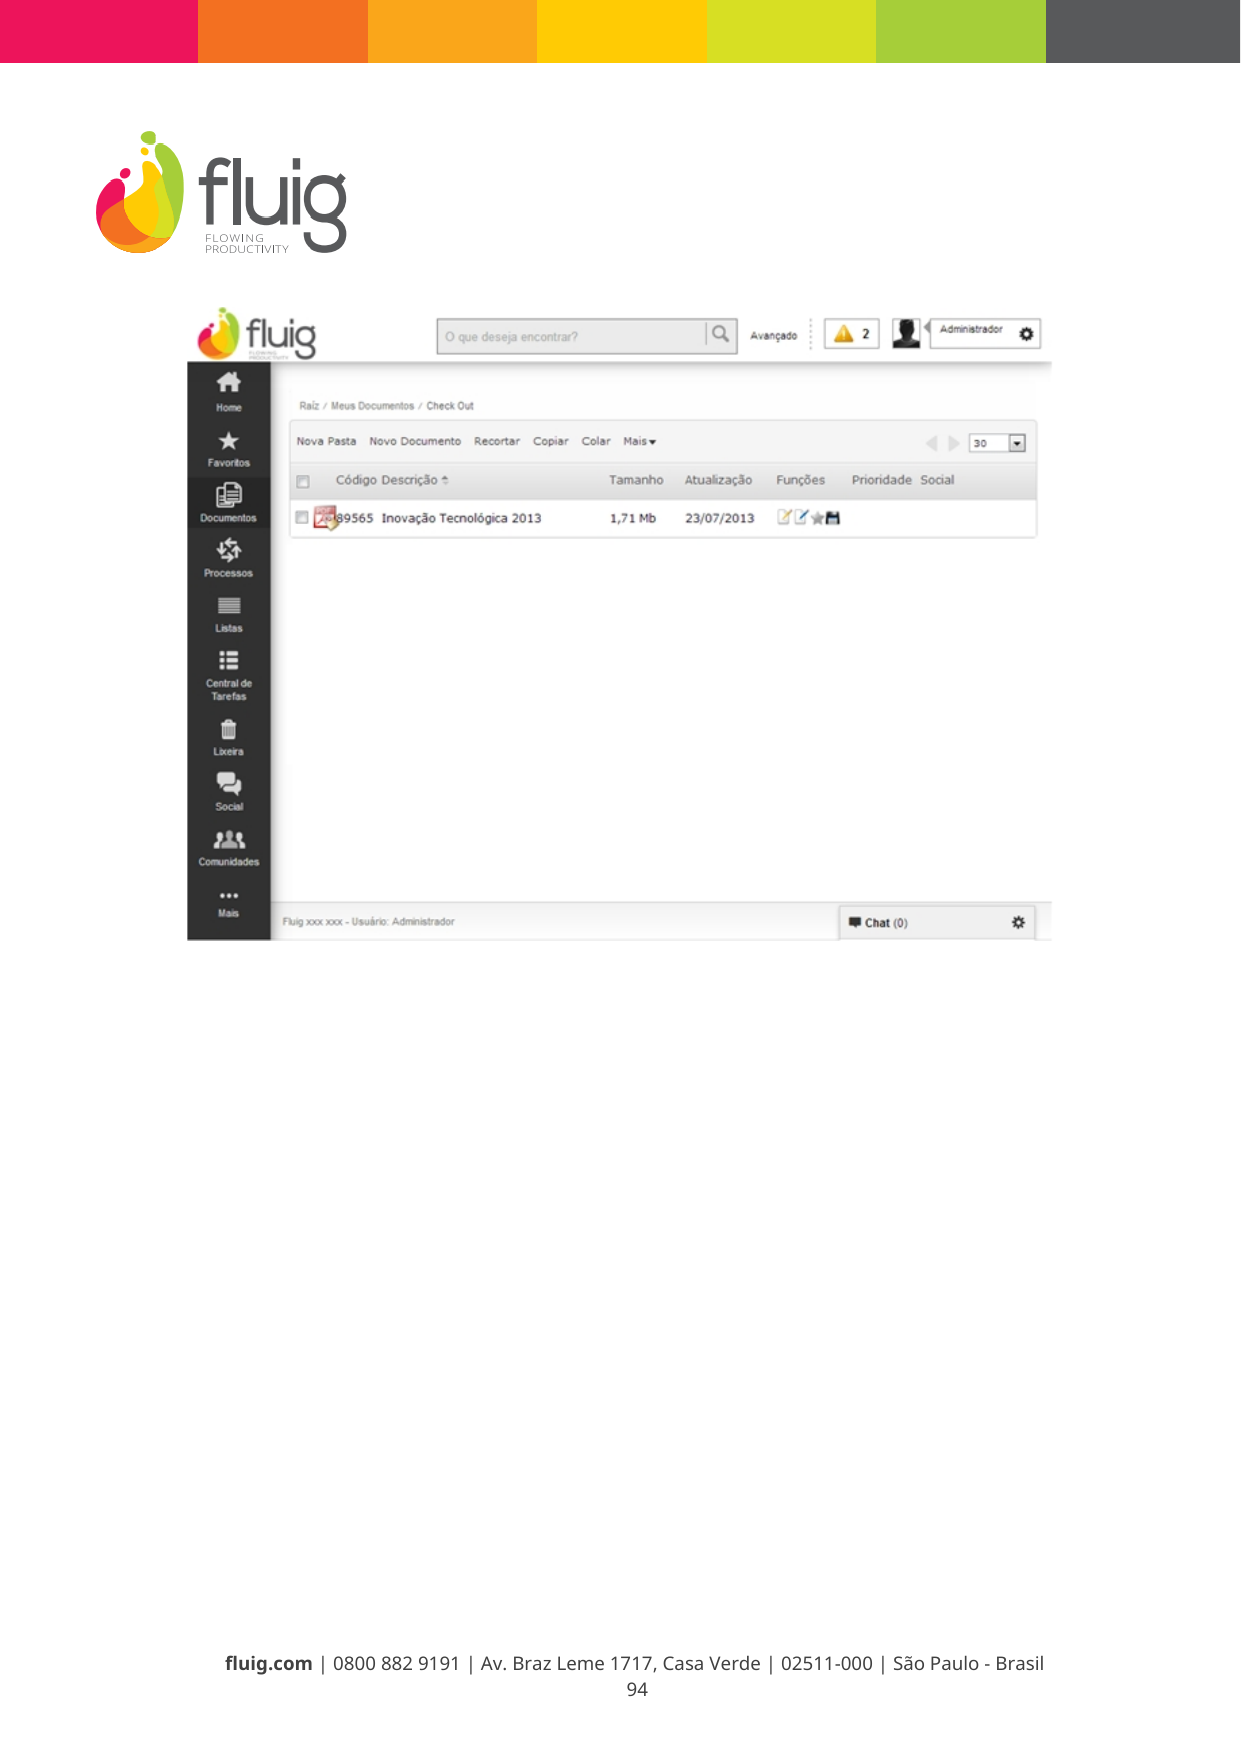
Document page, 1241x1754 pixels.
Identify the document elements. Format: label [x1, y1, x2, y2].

picture [187, 307, 1053, 941]
